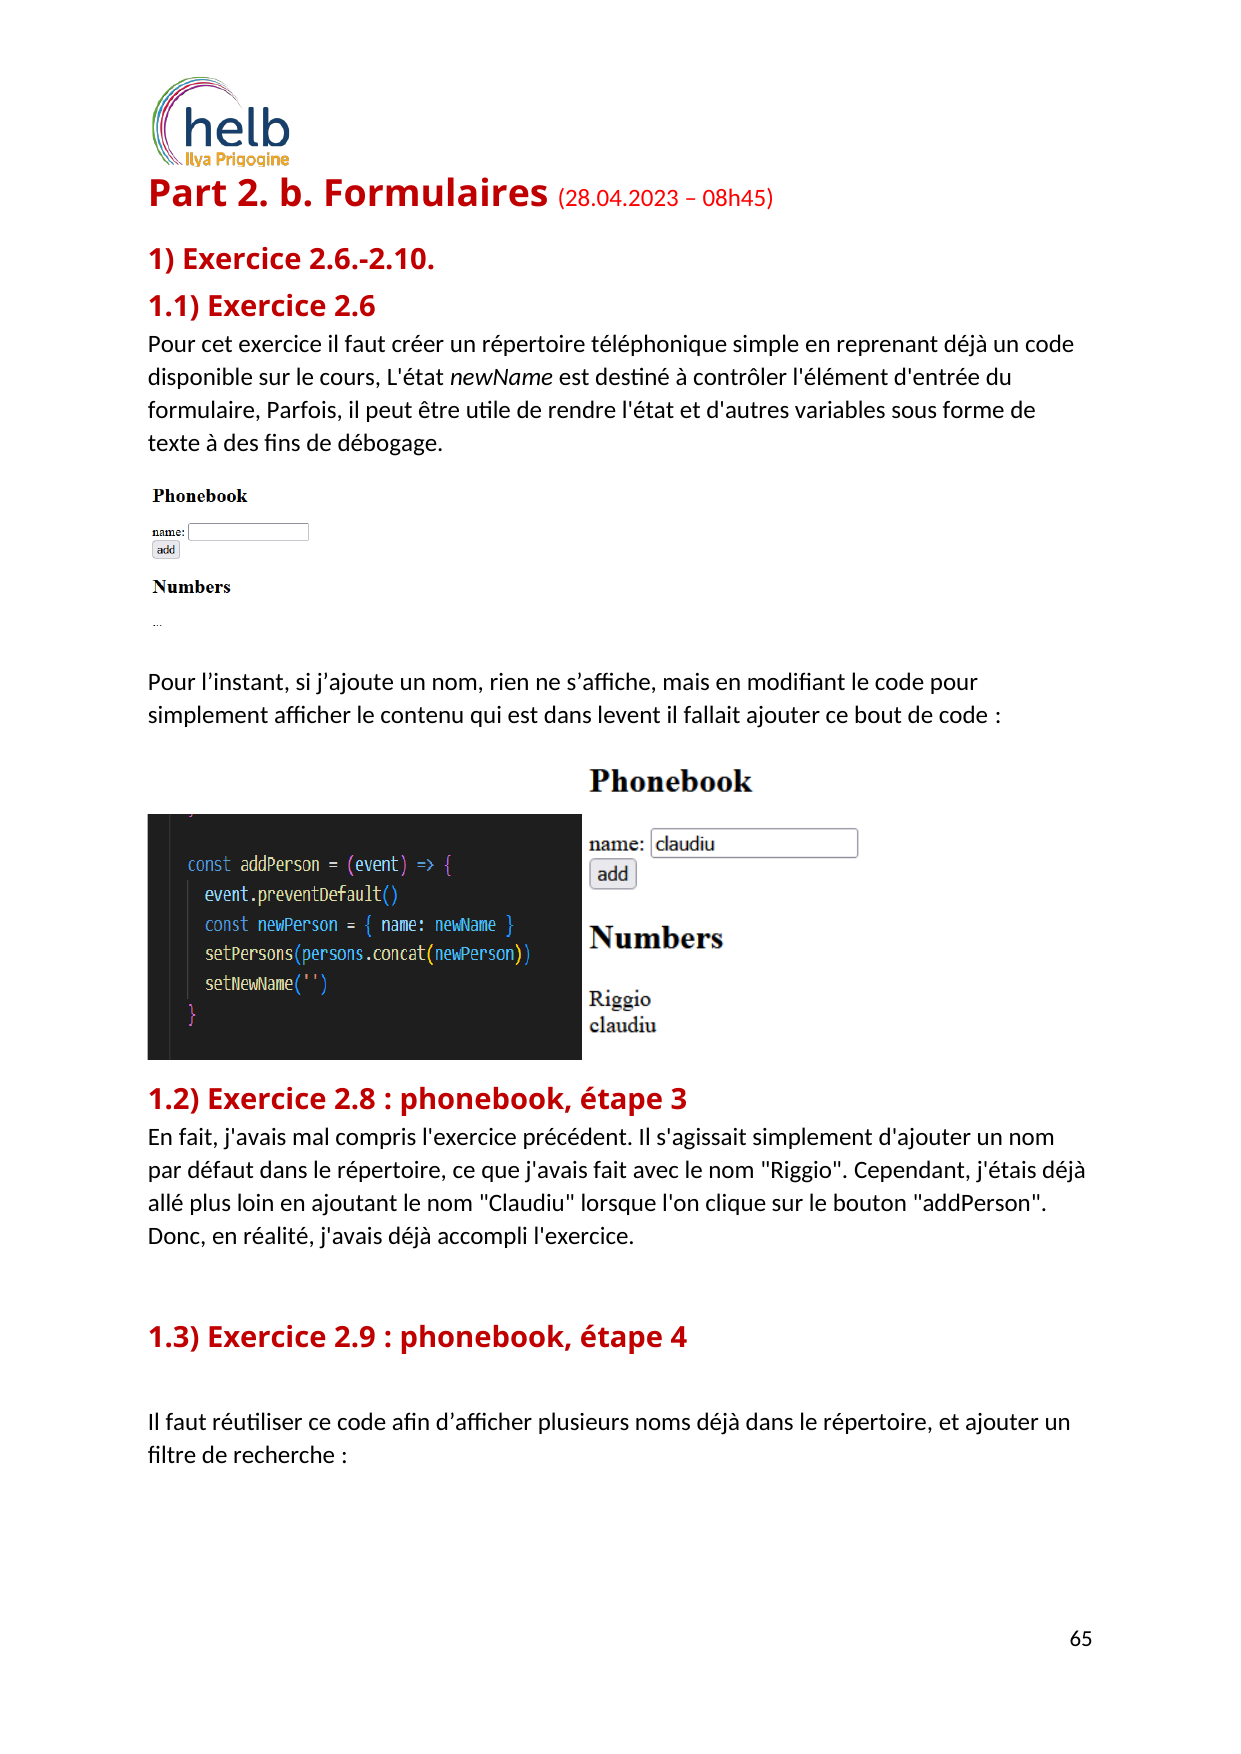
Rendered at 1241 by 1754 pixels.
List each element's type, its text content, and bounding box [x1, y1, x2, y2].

picture [147, 476, 371, 647]
subtitle 1.2) Exercice 2.8 : phonebook, étape 3 [148, 1078, 1092, 1118]
text Il faut réutiliser ce code afin d’afficher plusieurs noms déjà dans le répertoire, et ajouter un filtre de recherche : [148, 1406, 1092, 1470]
text En fait, j'avais mal compris l'exercice précédent. Il s'agissait simplement d'ajouter un nom par défaut dans le répertoire, ce que j'avais fait avec le nom "Riggio". Cependant, j'étais déjà allé plus loin en ajoutant le nom "Claudiu" lorsque l'on clique sur le bouton "addPerson". Donc, en réalité, j'avais déjà accompli l'exercice. [148, 1121, 1092, 1251]
text Pour cet exercice il faut créer un répertoire téléphonique simple en reprenant déjà un code disponible sur le cours, L'état newName est destiné à contrôler l'élément d'entrée du formulaire, Parfois, il peut être utile de rendre l'état et d'autres variables sous forme de texte à des fins de débogage. [148, 328, 1092, 457]
subtitle 1.1) Exercice 2.6 [148, 285, 1092, 325]
picture [147, 73, 296, 167]
subtitle 1) Exercice 2.6.-2.10. [148, 238, 1092, 278]
subtitle 1.3) Exercice 2.9 : phonebook, étape 4 [148, 1317, 1092, 1356]
text Part 2. b. Formulaires (28.04.2023 – 08h45) [148, 166, 1092, 217]
picture [147, 748, 936, 1060]
text Pour l’instant, si j’ajoute un nom, rien ne s’affiche, mais en modifiant le code pour simplement afficher le contenu qui est dans levent il fallait ajouter ce bout de code : [148, 666, 1092, 729]
